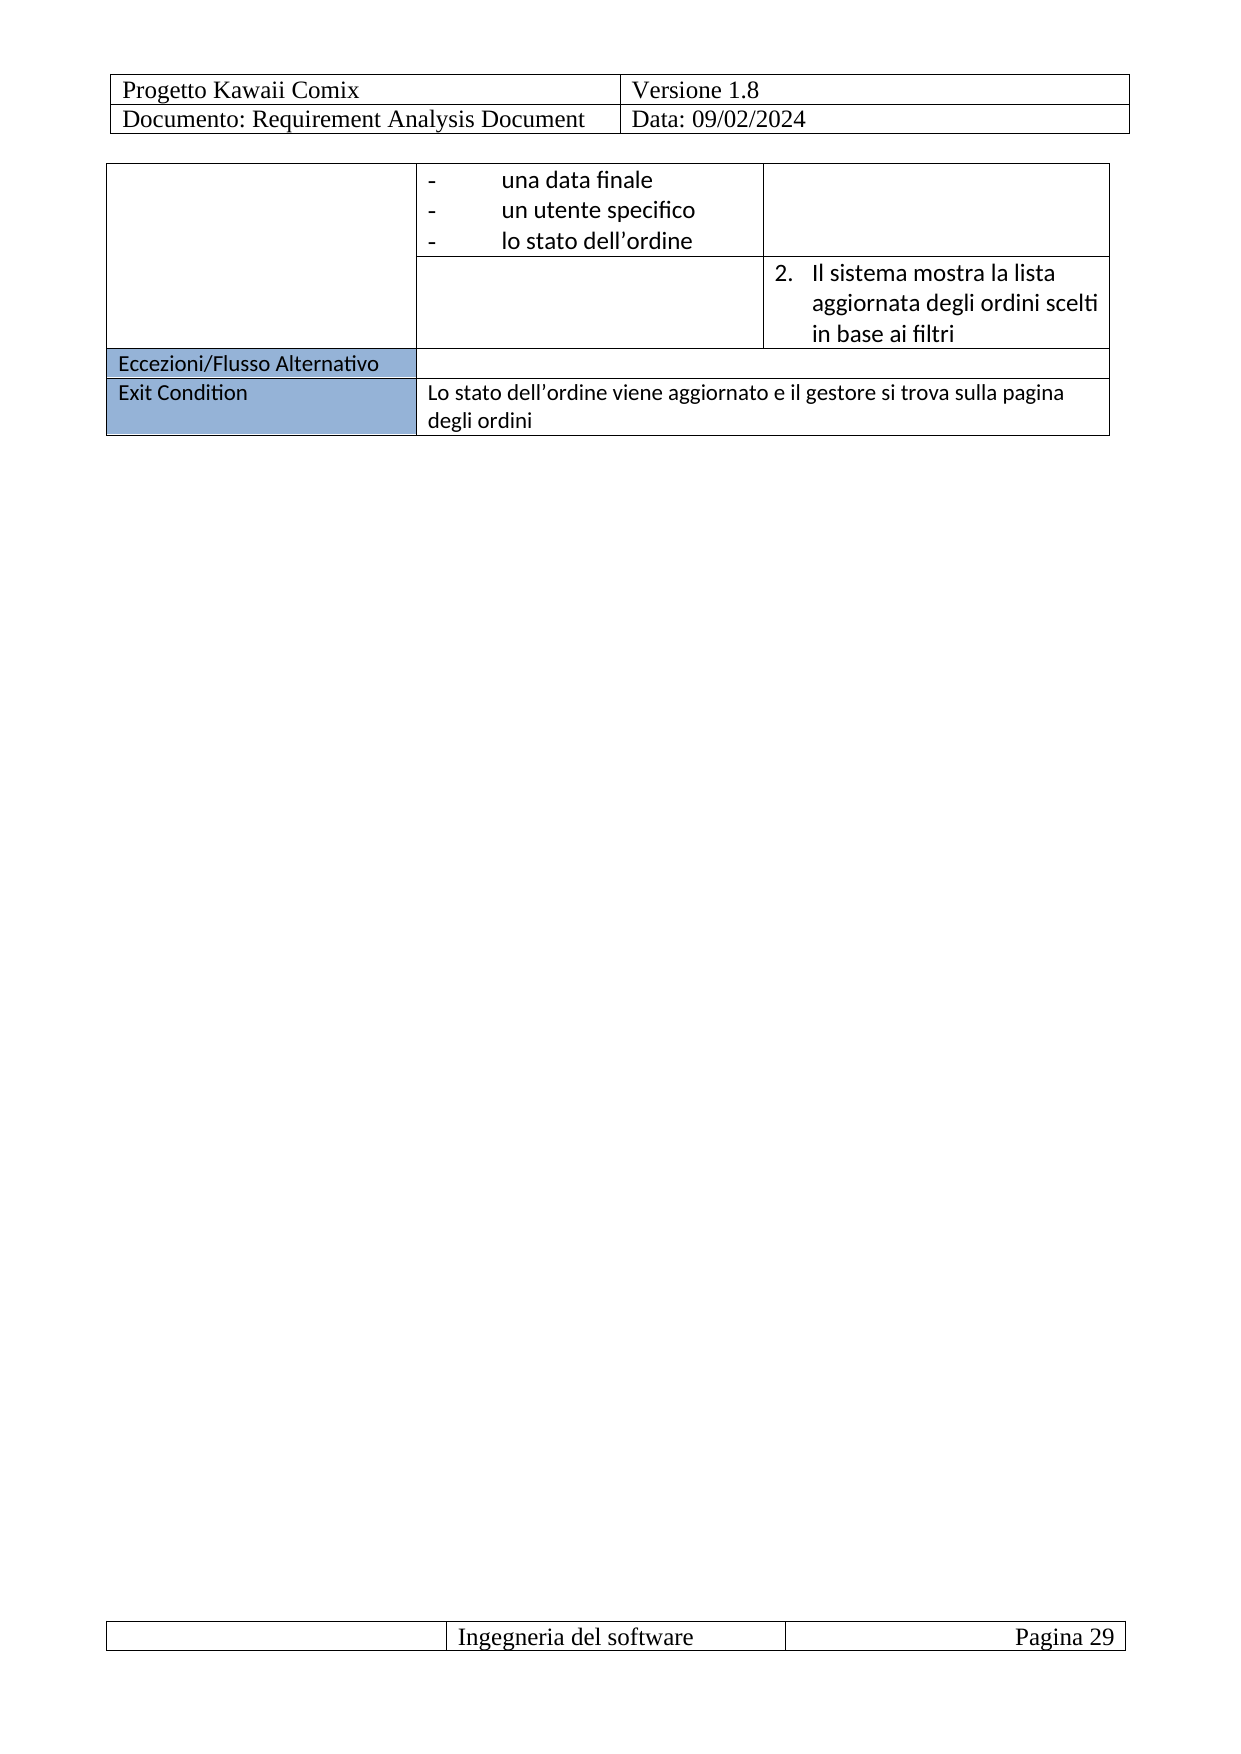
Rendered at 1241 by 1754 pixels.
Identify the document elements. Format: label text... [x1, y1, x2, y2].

table_cell Exit Condition [107, 379, 416, 434]
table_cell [417, 164, 763, 256]
table_cell [764, 164, 1109, 256]
table_cell Il sistema mostra la lista aggiornata degli ordini scelti in base ai filtri [764, 257, 1109, 348]
table_cell Lo stato dell’ordine viene aggiornato e il gestore si trova sulla pagina degli ordini [417, 379, 1109, 434]
table_cell [417, 349, 1109, 377]
table_cell Eccezioni/Flusso Alternativo [107, 349, 416, 377]
table_cell [417, 257, 763, 348]
